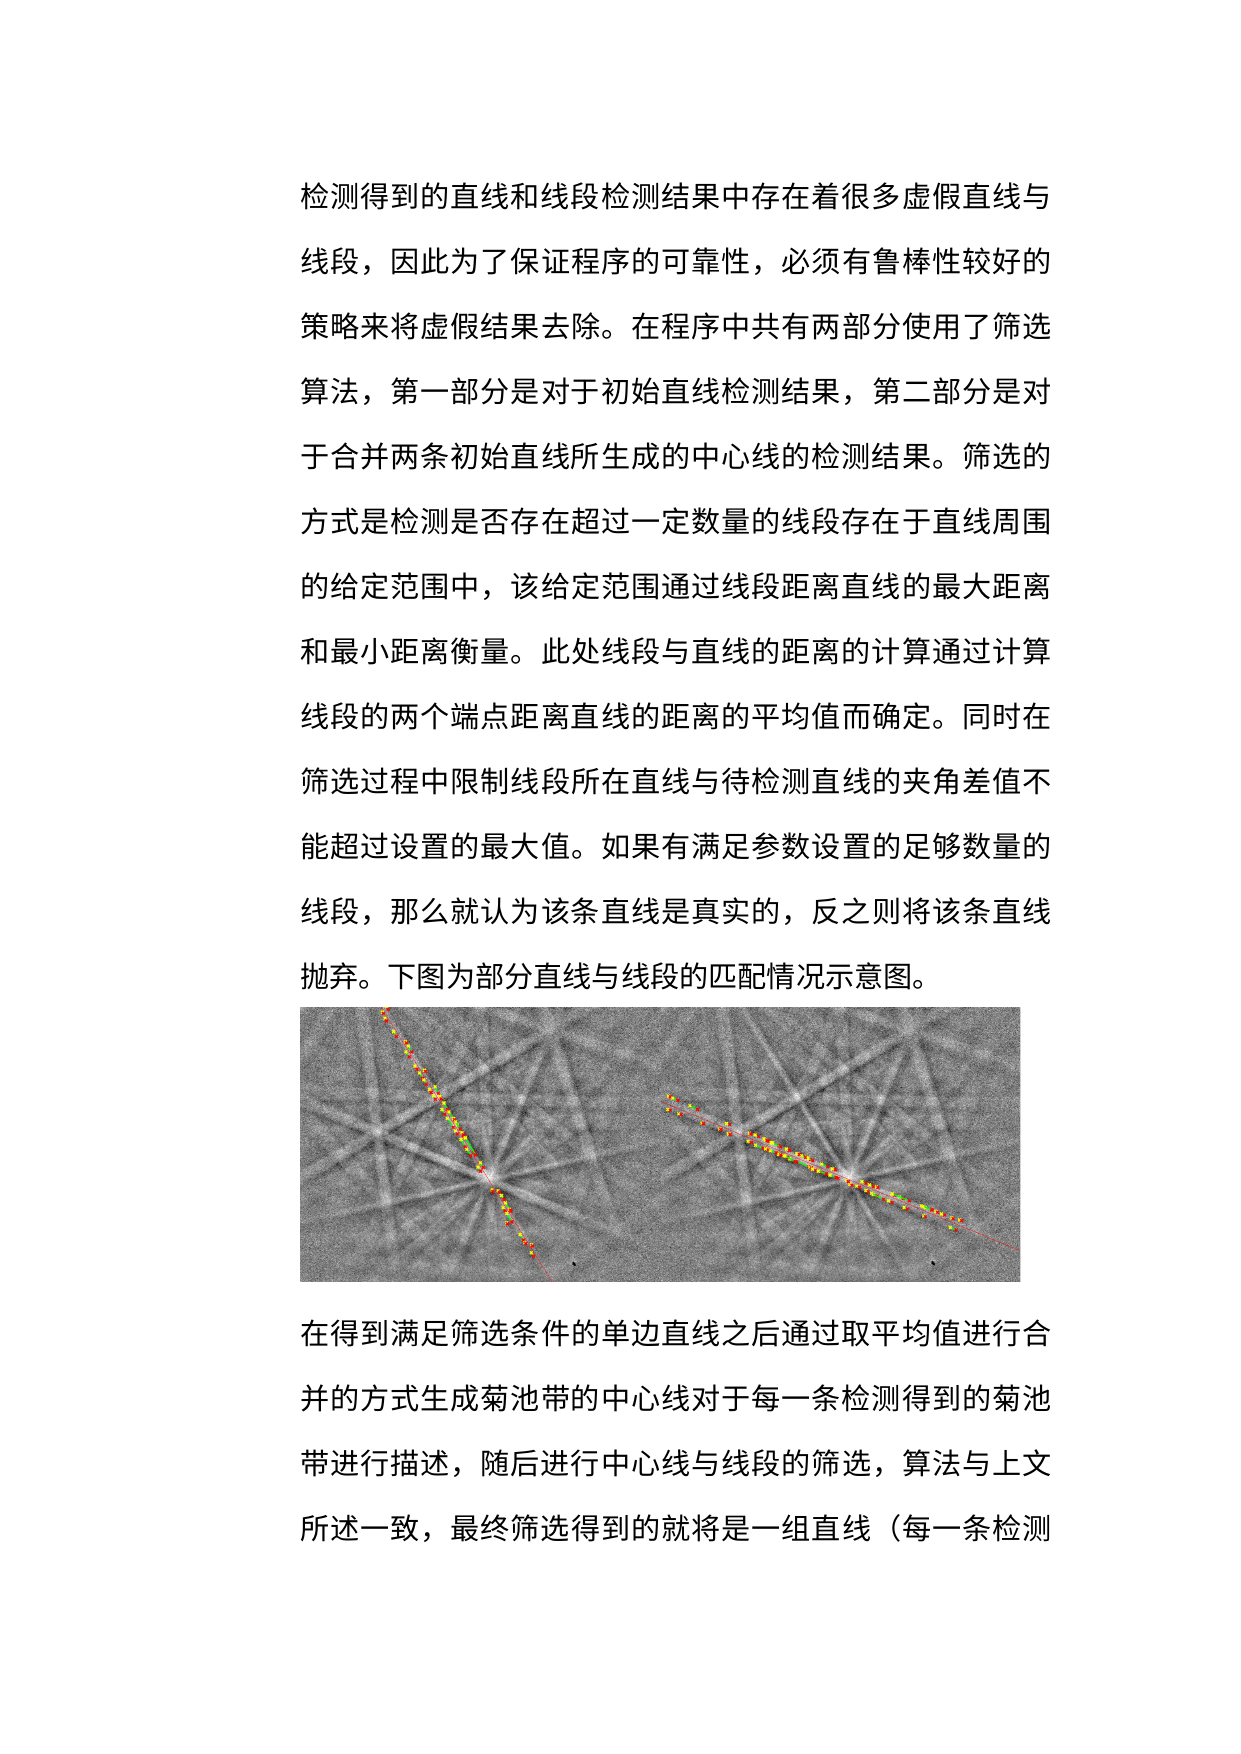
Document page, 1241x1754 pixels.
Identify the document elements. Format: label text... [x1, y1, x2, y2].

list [300, 1299, 1053, 1559]
picture [300, 1007, 1021, 1282]
list 检测得到的直线和线段检测结果中存在着很多虚假直线与线段，因此为了保证程序的可靠性，必须有鲁棒性较好的策略来将虚假结果去除。在程序中共有两部分使用了筛选算法，第一部分是对于初始直线检测结果，第二部分是对于合并两条初始直线所生成的中心线的检测结果。筛选的方式是检测是否存在超过一定数量的线段存在于直线周围的给定范围中，该给定范围通过线段距离直线的最大距离和最小距离衡量。此处线段与直线的距离的计算通过计算线段的两个端点距离直线的距离的平均值而确定。同时在筛选过程中限制线段所在直线与待检测直线的夹角差值不能超过设置的最大值。如果有满足参数设置的足够数量的线段，那么就认为该条直线是真实的，反之则将该条直线抛弃。下图为部分直线与线段的匹配情况示意图。 [300, 162, 1053, 1007]
